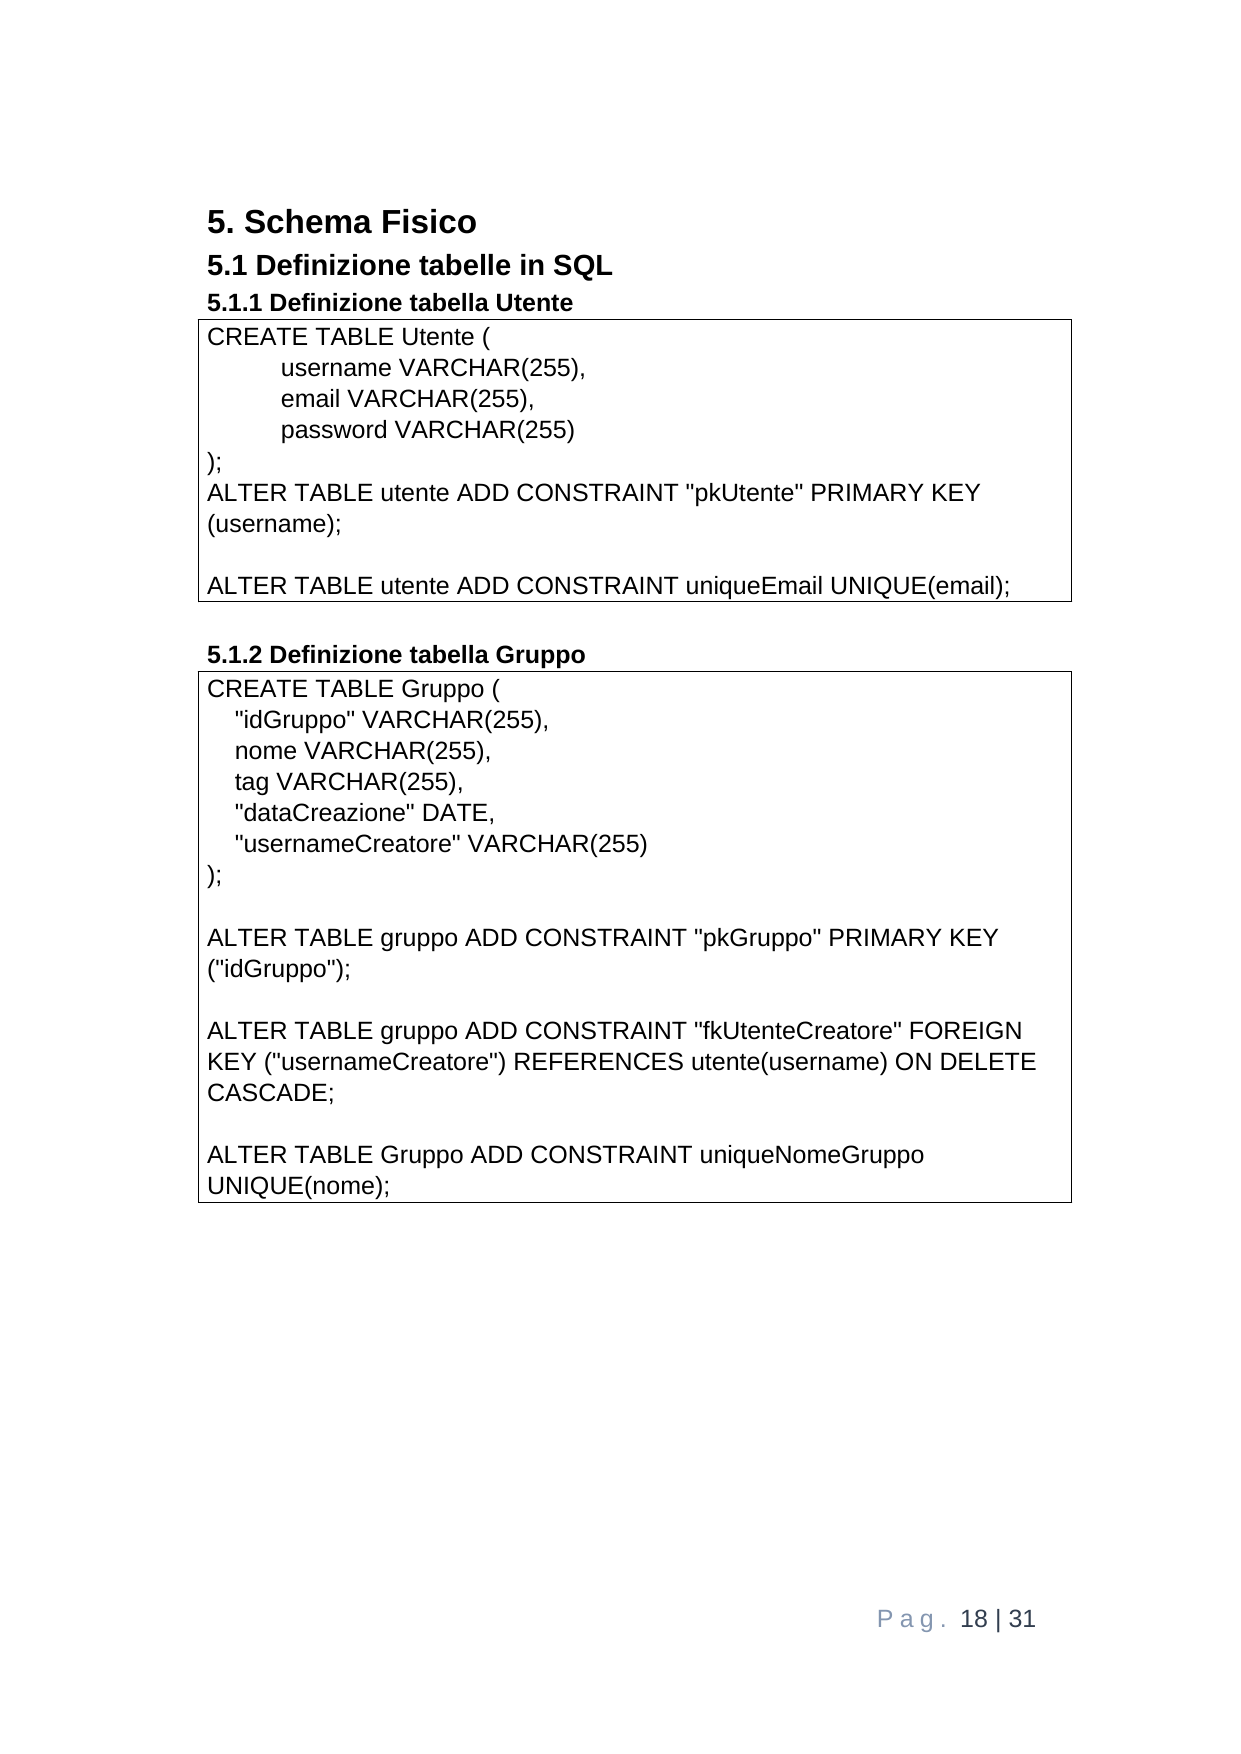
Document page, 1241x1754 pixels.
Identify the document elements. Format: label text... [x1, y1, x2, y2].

subtitle 5. Schema Fisico [207, 202, 1063, 241]
text username VARCHAR(255), [199, 350, 1071, 381]
text ALTER TABLE utente ADD CONSTRAINT uniqueEmail UNIQUE(email); [199, 567, 1071, 601]
subtitle 5.1.1 Definizione tabella Utente [207, 288, 1063, 317]
text ALTER TABLE gruppo ADD CONSTRAINT "fkUtenteCreatore" FOREIGN KEY ("usernameCreatore") REFERENCES utente(username) ON DELETE CASCADE; [199, 1012, 1071, 1106]
text ); [199, 857, 1071, 889]
text tag VARCHAR(255), [199, 764, 1071, 795]
text CREATE TABLE Utente ( [199, 320, 1071, 350]
text nome VARCHAR(255), [199, 733, 1071, 764]
text ALTER TABLE gruppo ADD CONSTRAINT "pkGruppo" PRIMARY KEY ("idGruppo"); [199, 919, 1071, 982]
text email VARCHAR(255), [199, 381, 1071, 412]
text ); [199, 443, 1071, 474]
text "usernameCreatore" VARCHAR(255) [199, 826, 1071, 857]
text "dataCreazione" DATE, [199, 795, 1071, 826]
text password VARCHAR(255) [199, 412, 1071, 443]
text CREATE TABLE Gruppo ( [199, 672, 1071, 702]
text ALTER TABLE utente ADD CONSTRAINT "pkUtente" PRIMARY KEY (username); [199, 474, 1071, 537]
text ALTER TABLE Gruppo ADD CONSTRAINT uniqueNomeGruppo UNIQUE(nome); [199, 1137, 1071, 1202]
subtitle 5.1 Definizione tabelle in SQL [207, 248, 1063, 281]
subtitle 5.1.2 Definizione tabella Gruppo [207, 640, 1063, 669]
text "idGruppo" VARCHAR(255), [199, 702, 1071, 733]
